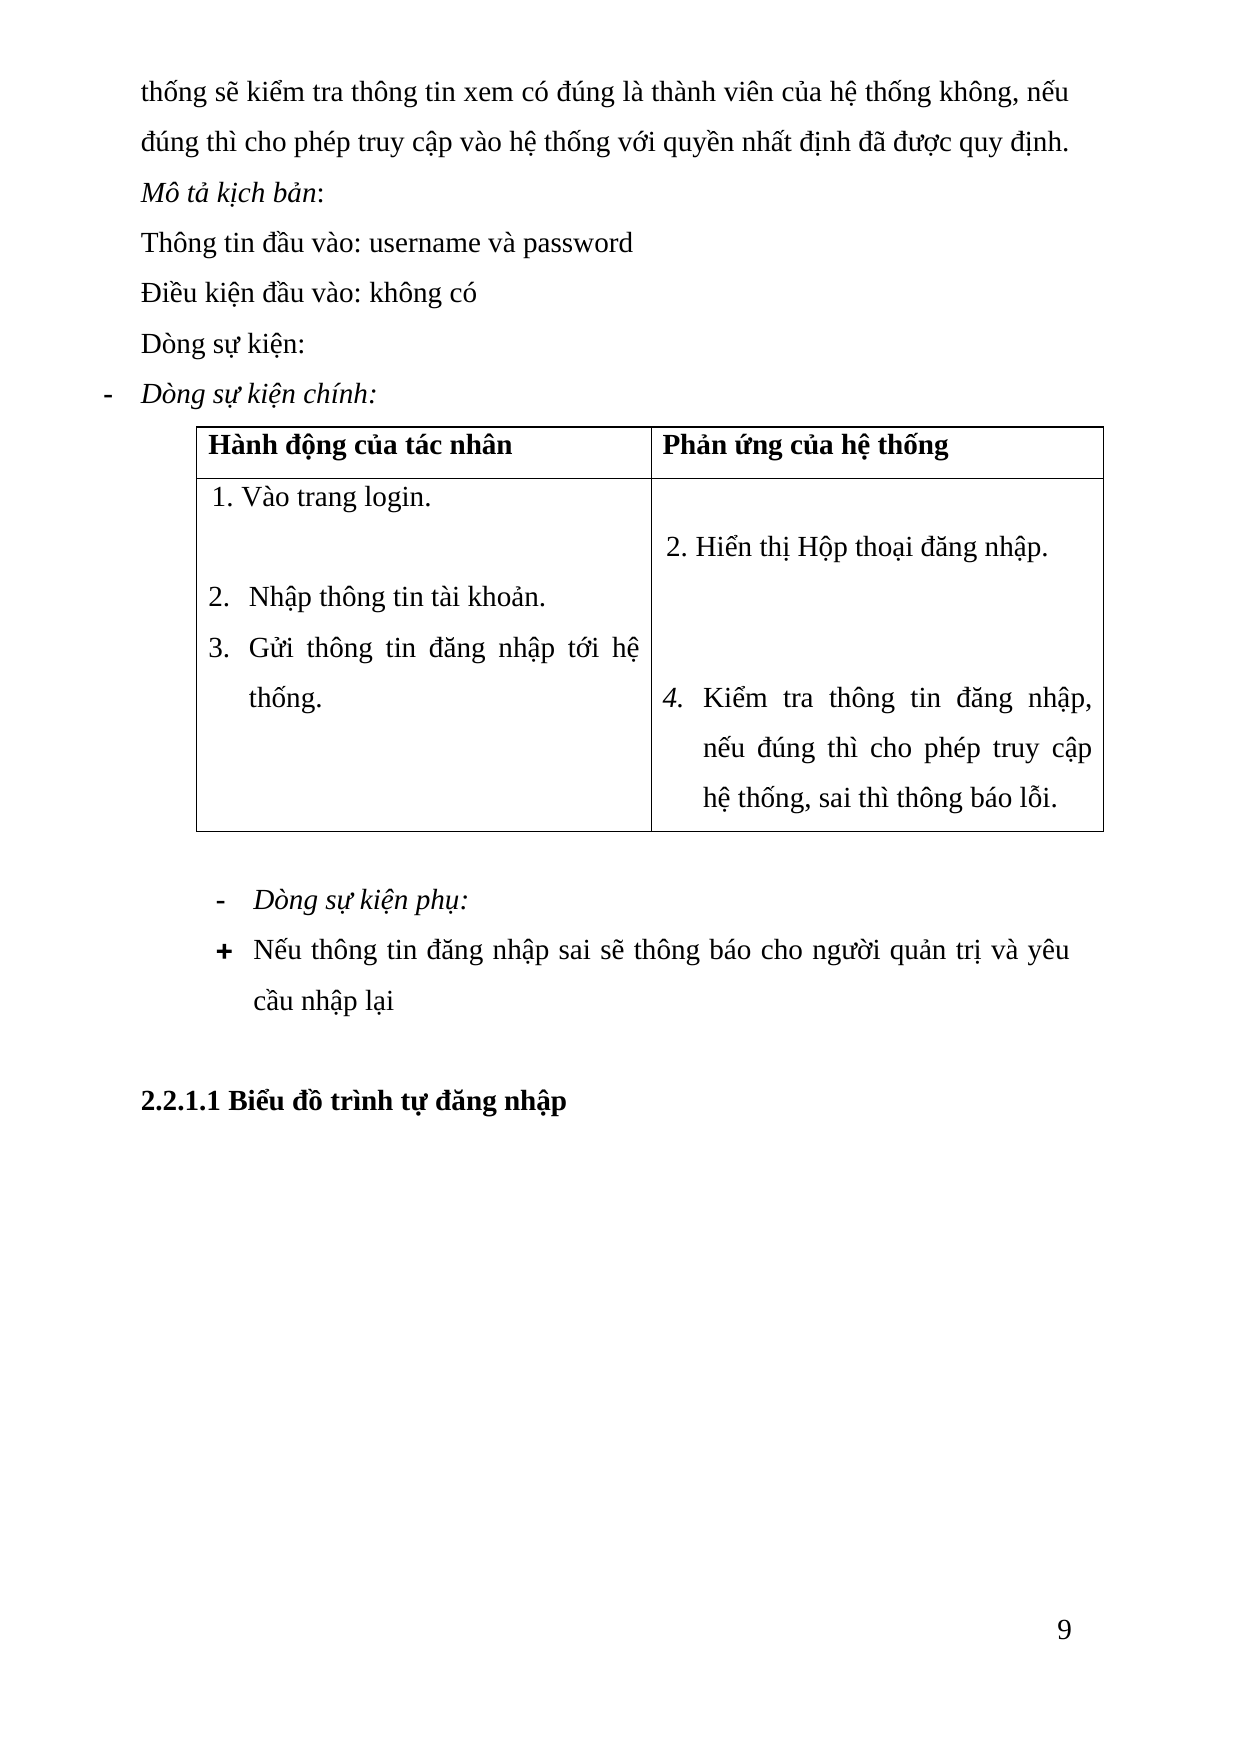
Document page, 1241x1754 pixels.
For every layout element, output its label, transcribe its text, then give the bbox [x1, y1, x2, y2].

list Nếu thông tin đăng nhập sai sẽ thông báo cho người quản trị và yêu cầu nhập lại [216, 932, 1071, 1016]
table_header Hành động của tác nhân [197, 428, 651, 478]
text 2.2.1.1 Biểu đồ trình tự đăng nhập [141, 1083, 1071, 1117]
text Thông tin đầu vào: username và password [141, 225, 1071, 259]
table_header Phản ứng của hệ thống [652, 428, 1103, 478]
list Dòng sự kiện chính: [103, 376, 1071, 410]
text Dòng sự kiện: [141, 326, 1071, 359]
text Điều kiện đầu vào: không có [141, 276, 1071, 309]
table_cell Hiển thị Hộp thoại đăng nhập. Kiểm tra thông tin đăng nhập, nếu đúng thì cho phép truy cập hệ thống, sai thì thông báo lỗi. [652, 479, 1103, 831]
list Dòng sự kiện phụ: [216, 882, 1071, 916]
table_cell Vào trang login. Nhập thông tin tài khoản. Gửi thông tin đăng nhập tới hệ thống. [197, 479, 651, 831]
text Mô tả kịch bản: [141, 175, 1071, 208]
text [141, 74, 1071, 158]
